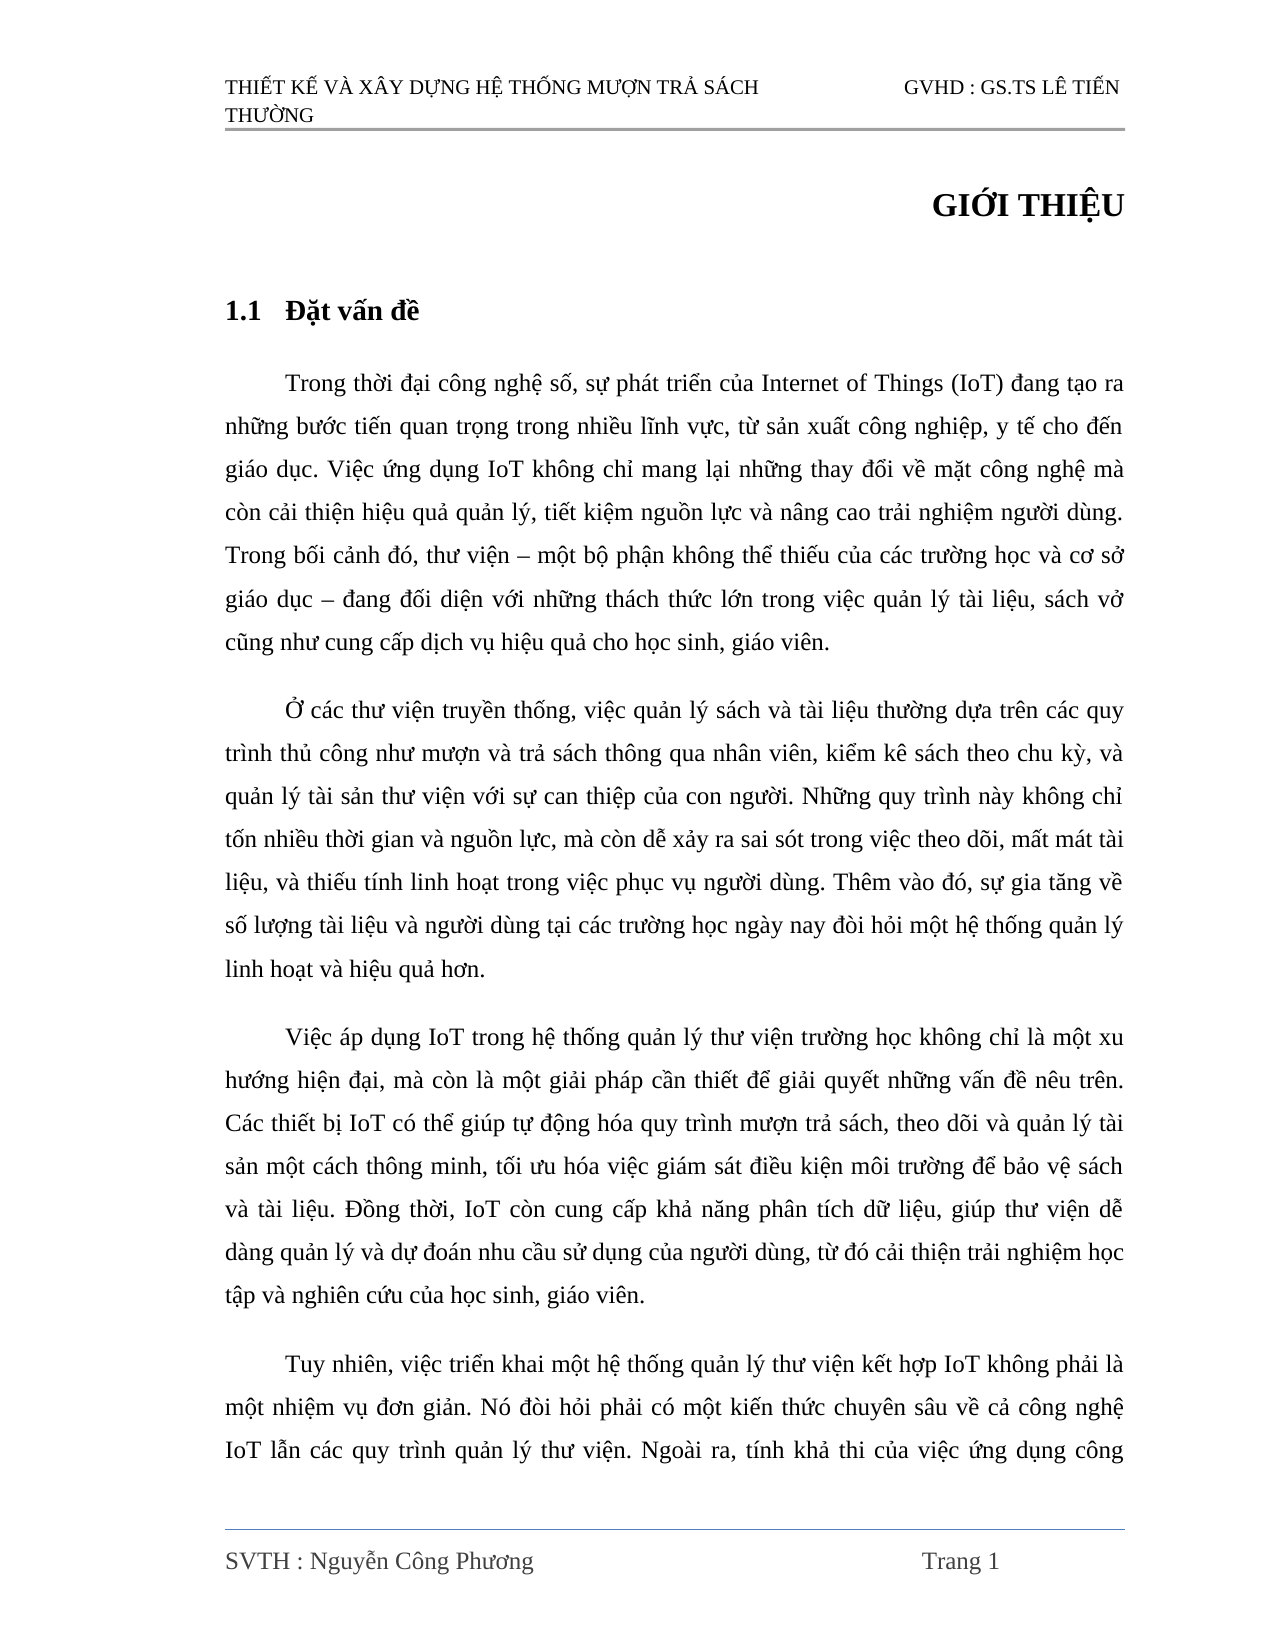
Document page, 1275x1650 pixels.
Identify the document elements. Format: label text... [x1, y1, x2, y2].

text Ở các thư viện truyền thống, việc quản lý sách và tài liệu thường dựa trên các quy trình thủ công như mượn và trả sách thông qua nhân viên, kiểm kê sách theo chu kỳ, và quản lý tài sản thư viện với sự can thiệp của con người. Những quy trình này không chỉ tốn nhiều thời gian và nguồn lực, mà còn dễ xảy ra sai sót trong việc theo dõi, mất mát tài liệu, và thiếu tính linh hoạt trong việc phục vụ người dùng. Thêm vào đó, sự gia tăng về số lượng tài liệu và người dùng tại các trường học ngày nay đòi hỏi một hệ thống quản lý linh hoạt và hiệu quả hơn. [225, 695, 1125, 982]
text Việc áp dụng IoT trong hệ thống quản lý thư viện trường học không chỉ là một xu hướng hiện đại, mà còn là một giải pháp cần thiết để giải quyết những vấn đề nêu trên. Các thiết bị IoT có thể giúp tự động hóa quy trình mượn trả sách, theo dõi và quản lý tài sản một cách thông minh, tối ưu hóa việc giám sát điều kiện môi trường để bảo vệ sách và tài liệu. Đồng thời, IoT còn cung cấp khả năng phân tích dữ liệu, giúp thư viện dễ dàng quản lý và dự đoán nhu cầu sử dụng của người dùng, từ đó cải thiện trải nghiệm học tập và nghiên cứu của học sinh, giáo viên. [225, 1022, 1125, 1309]
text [225, 1349, 1125, 1464]
subtitle GIỚI THIỆU [225, 185, 1125, 224]
text Trong thời đại công nghệ số, sự phát triển của Internet of Things (IoT) đang tạo ra những bước tiến quan trọng trong nhiều lĩnh vực, từ sản xuất công nghiệp, y tế cho đến giáo dục. Việc ứng dụng IoT không chỉ mang lại những thay đổi về mặt công nghệ mà còn cải thiện hiệu quả quản lý, tiết kiệm nguồn lực và nâng cao trải nghiệm người dùng. Trong bối cảnh đó, thư viện – một bộ phận không thể thiếu của các trường học và cơ sở giáo dục – đang đối diện với những thách thức lớn trong việc quản lý tài liệu, sách vở cũng như cung cấp dịch vụ hiệu quả cho học sinh, giáo viên. [225, 368, 1125, 656]
subtitle Đặt vấn đề [225, 293, 1125, 326]
